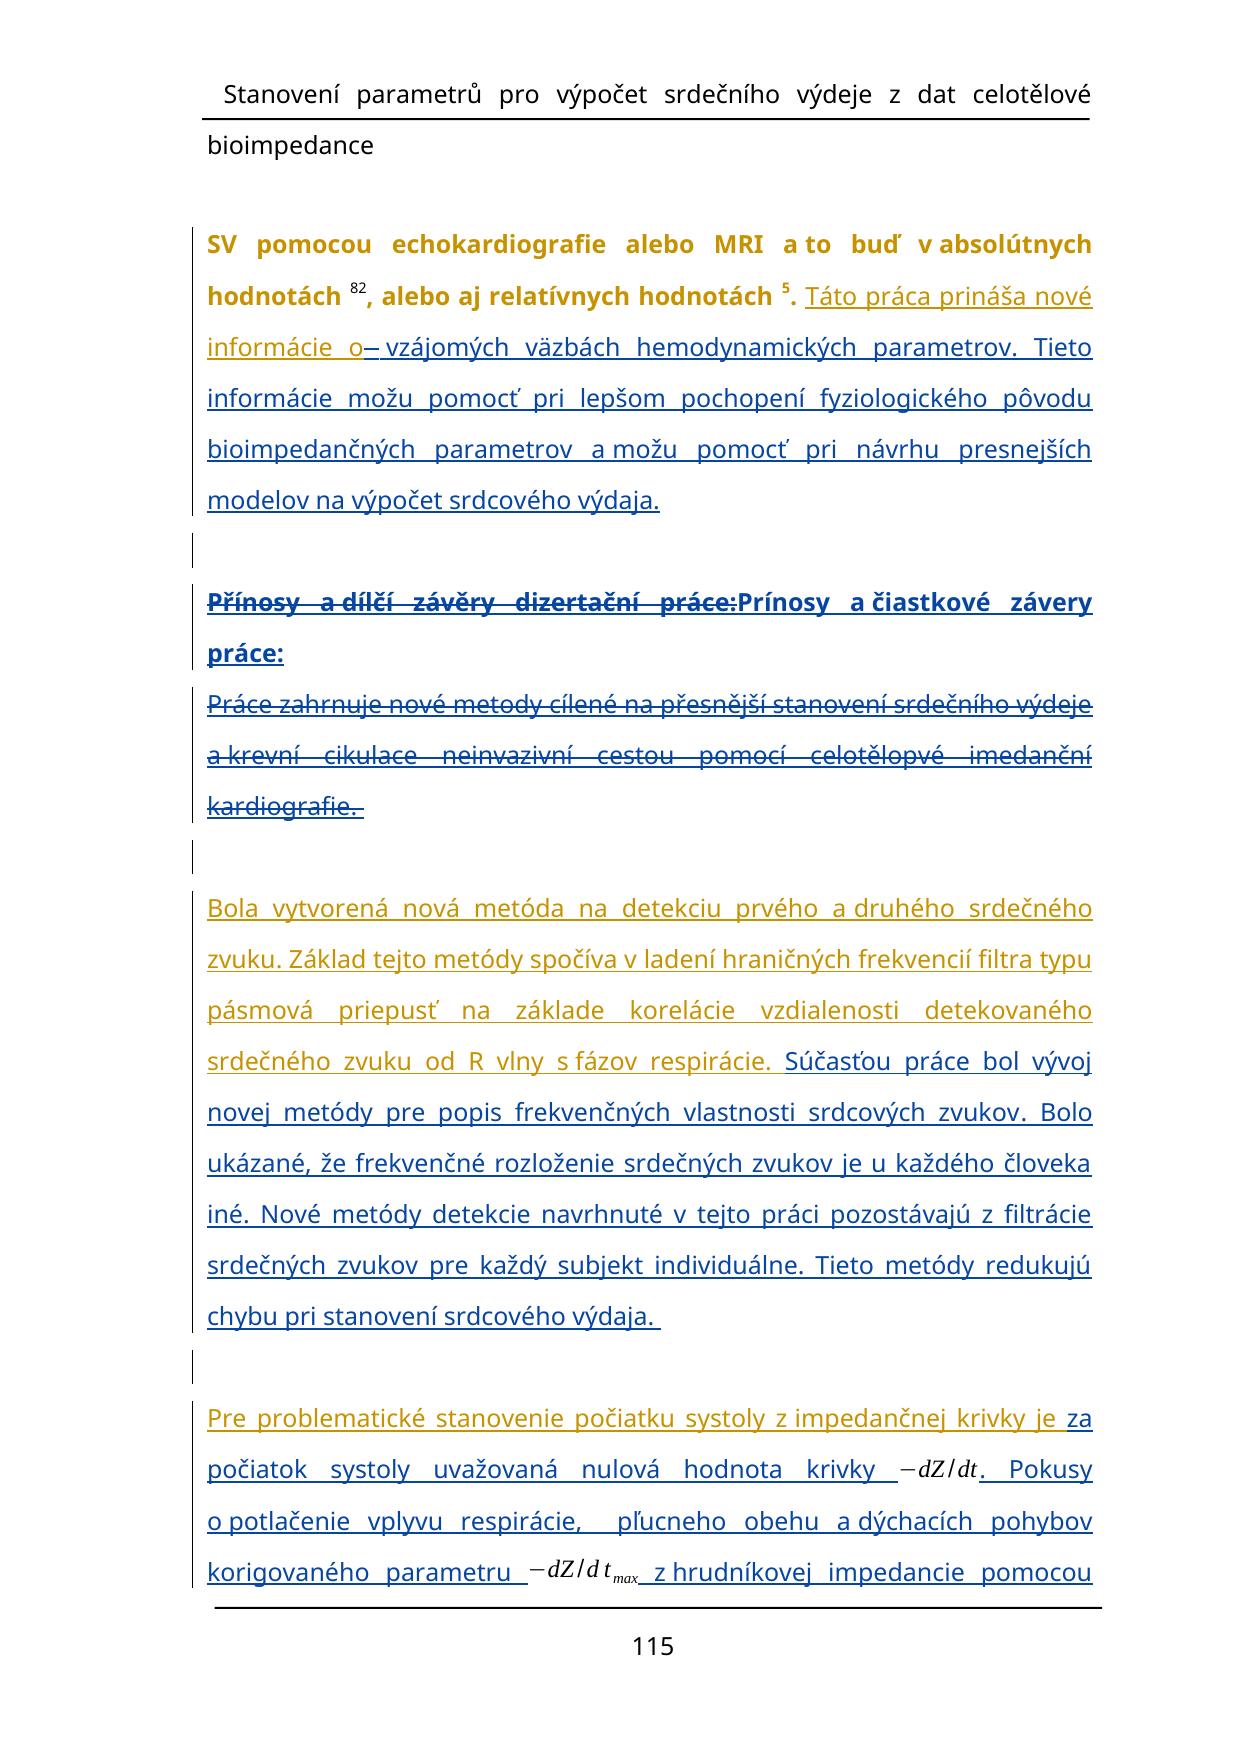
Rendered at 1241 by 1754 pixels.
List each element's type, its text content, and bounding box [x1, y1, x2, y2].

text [207, 227, 1092, 358]
